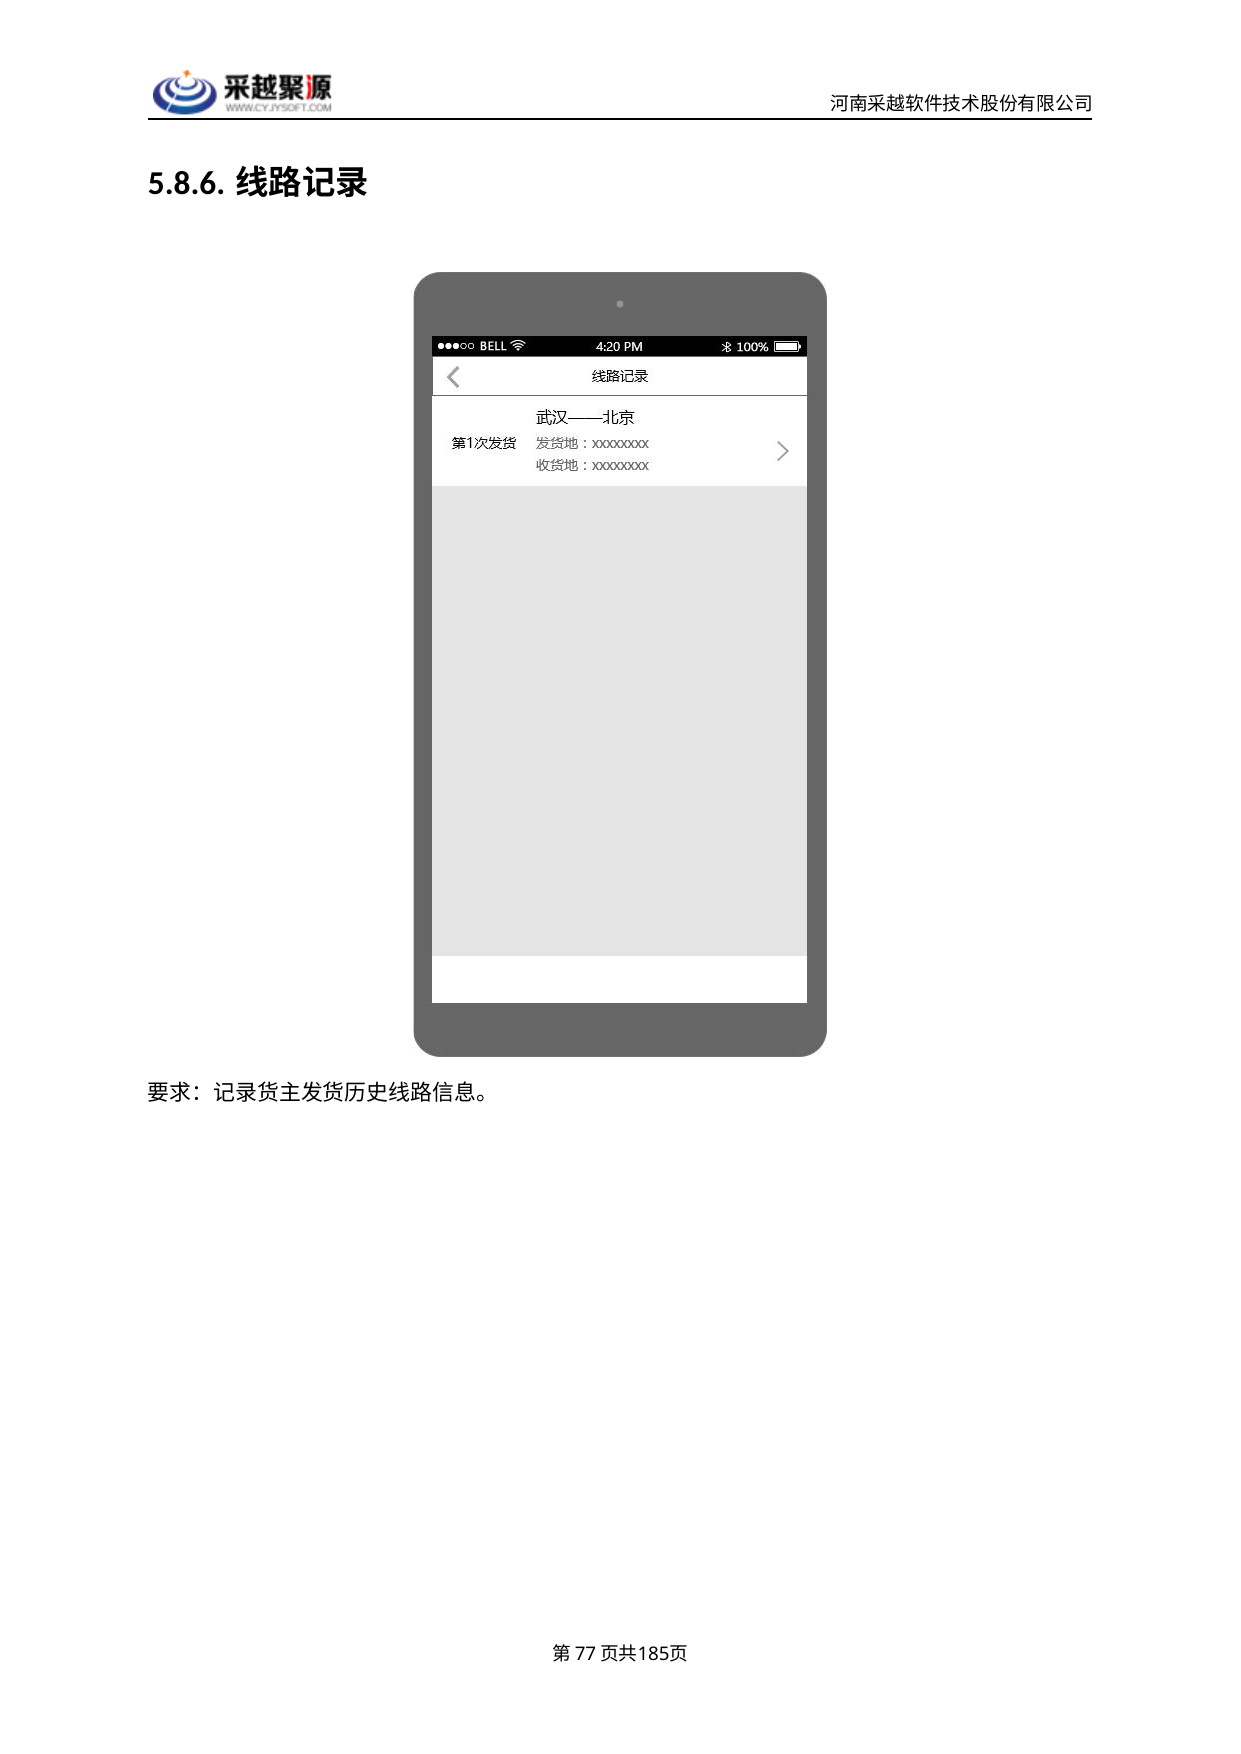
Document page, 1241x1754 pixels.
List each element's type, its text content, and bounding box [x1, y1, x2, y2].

text 要求：记录货主发货历史线路信息。 [148, 1060, 1092, 1121]
picture [413, 272, 827, 1057]
picture [153, 70, 333, 118]
subtitle 线路记录 [148, 149, 1092, 210]
